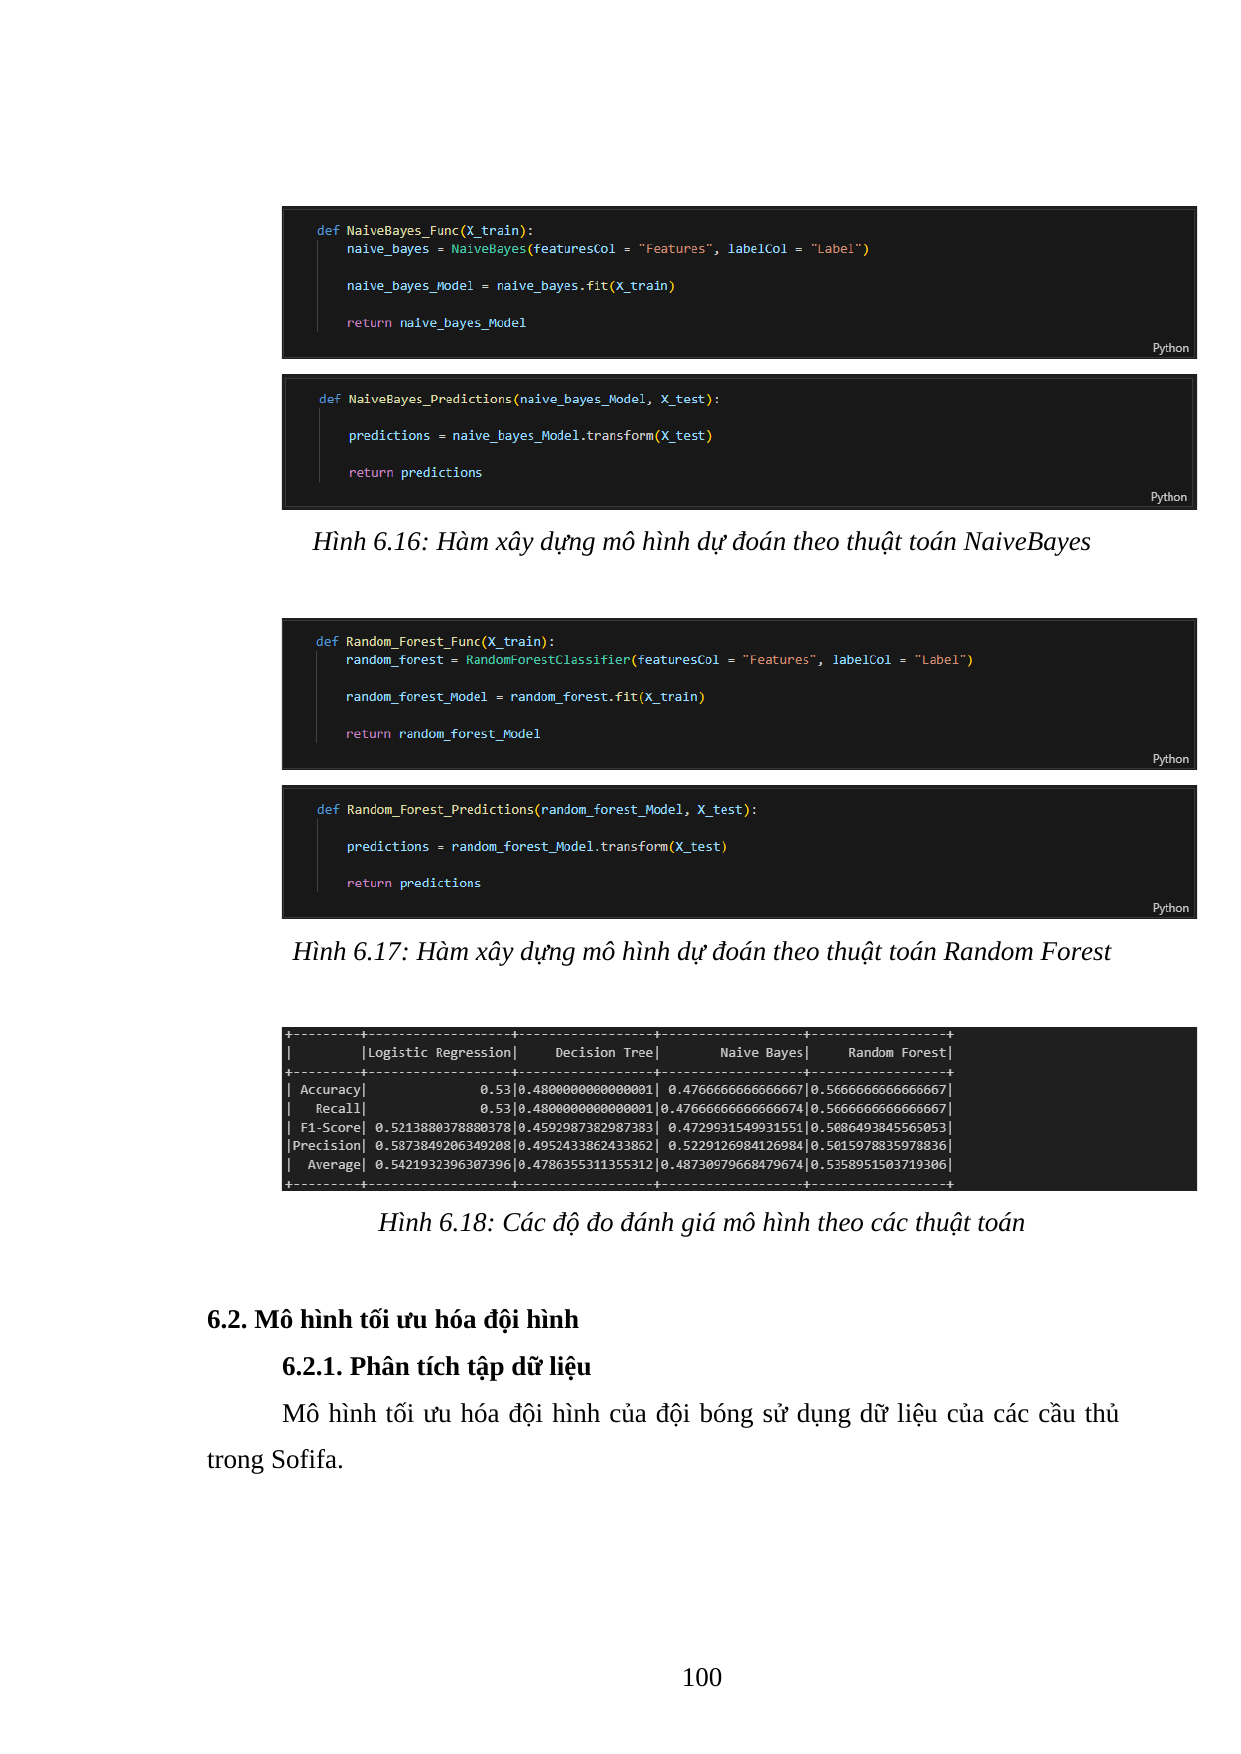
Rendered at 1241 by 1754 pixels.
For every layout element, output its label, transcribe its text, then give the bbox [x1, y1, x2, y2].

subtitle 6.2.1. Phân tích tập dữ liệu [207, 1350, 1122, 1381]
picture [281, 206, 1198, 359]
text Hình 6.16: Hàm xây dựng mô hình dự đoán theo thuật toán NaiveBayes [207, 526, 1122, 557]
subtitle 6.2. Mô hình tối ưu hóa đội hình [207, 1303, 1122, 1335]
picture [281, 618, 1198, 770]
text Mô hình tối ưu hóa đội hình của đội bóng sử dụng dữ liệu của các cầu thủ trong Sofifa. [207, 1397, 1122, 1475]
picture [281, 374, 1198, 510]
picture [281, 1027, 1198, 1191]
picture [281, 785, 1198, 919]
text Hình 6.18: Các độ đo đánh giá mô hình theo các thuật toán [207, 1206, 1122, 1237]
text Hình 6.17: Hàm xây dựng mô hình dự đoán theo thuật toán Random Forest [207, 934, 1122, 966]
